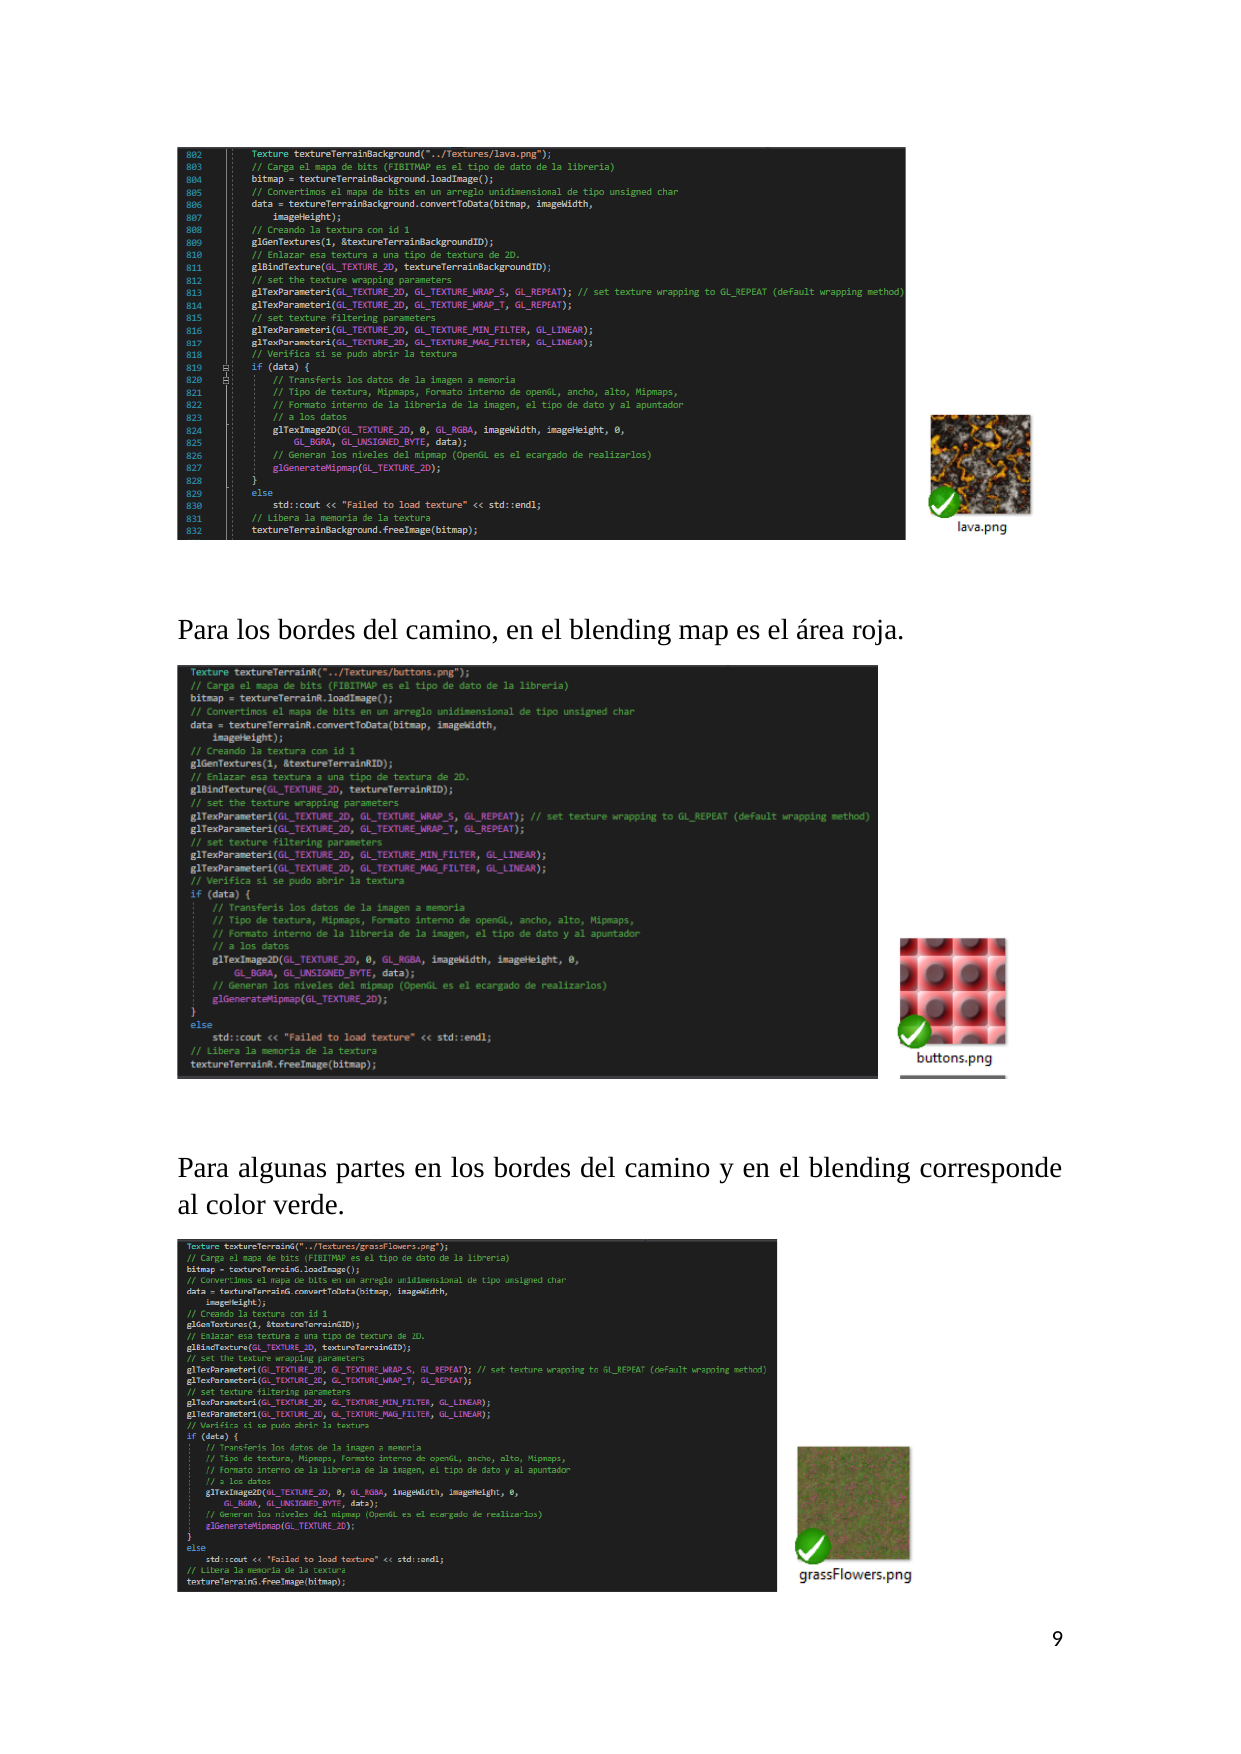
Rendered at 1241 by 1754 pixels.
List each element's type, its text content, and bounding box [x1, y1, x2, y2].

picture [885, 929, 1031, 1079]
picture [177, 1239, 778, 1592]
text Para los bordes del camino, en el blending map es el área roja. [177, 612, 1063, 646]
picture [177, 665, 878, 1079]
picture [784, 1438, 932, 1592]
text Para algunas partes en los bordes del camino y en el blending corresponde al color verde. [177, 1151, 1063, 1220]
picture [177, 147, 906, 540]
picture [912, 393, 1058, 540]
